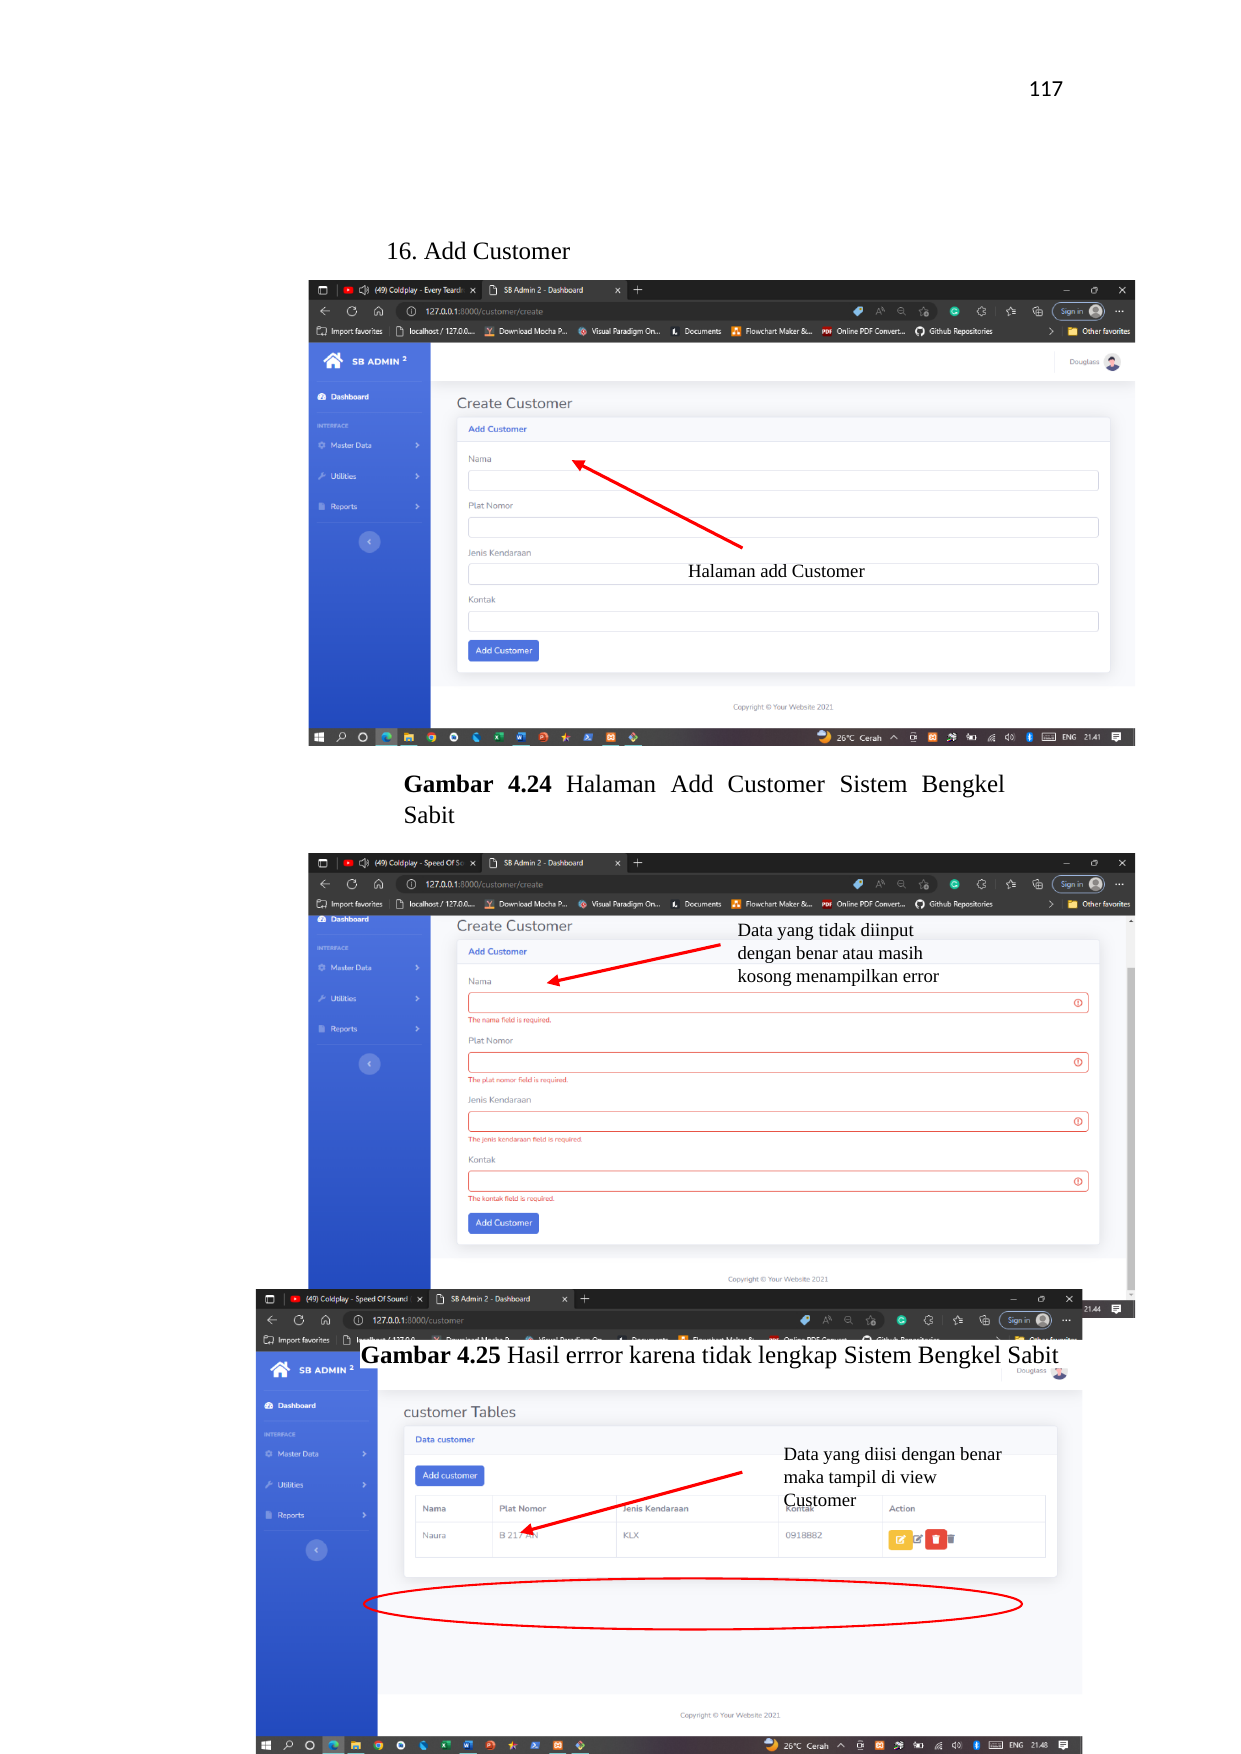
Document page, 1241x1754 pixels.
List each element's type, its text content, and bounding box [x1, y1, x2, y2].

list Add Customer [386, 236, 1063, 265]
picture [308, 280, 1136, 746]
picture [255, 853, 1135, 1754]
